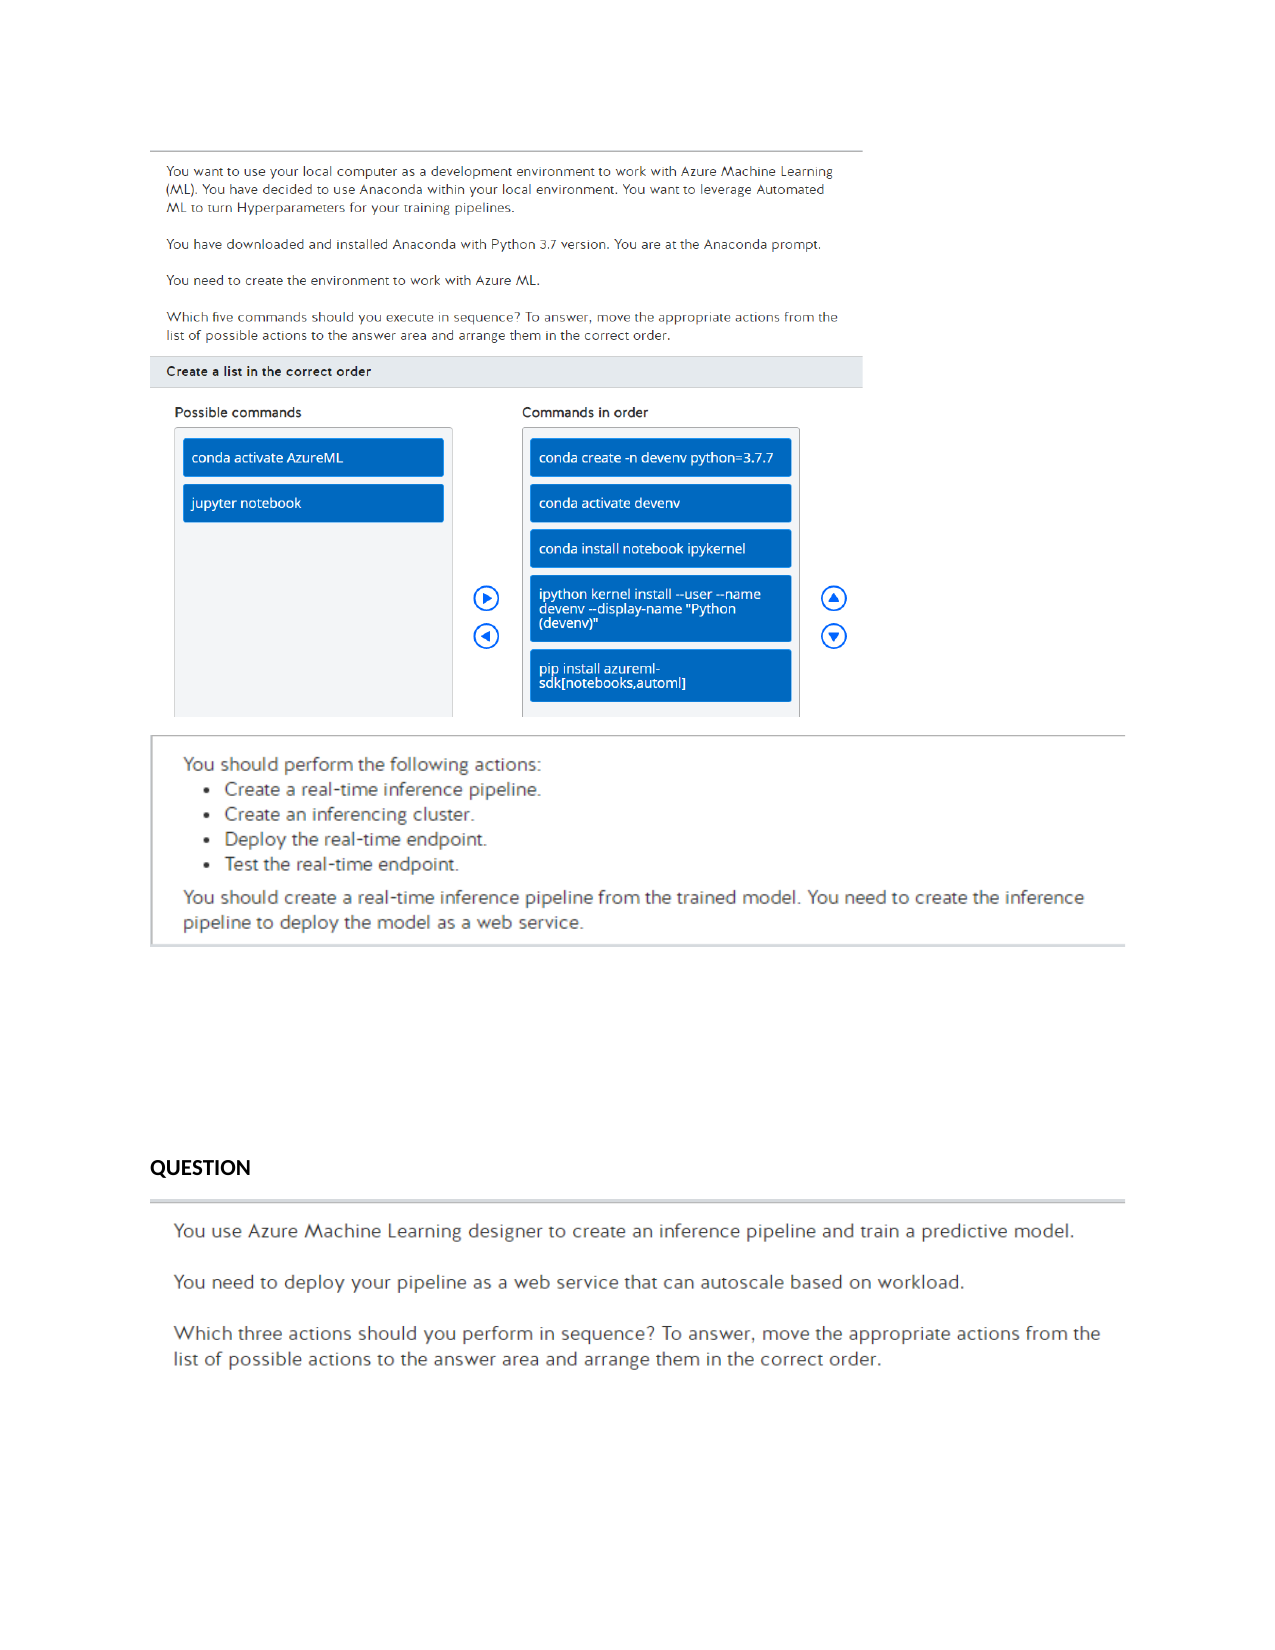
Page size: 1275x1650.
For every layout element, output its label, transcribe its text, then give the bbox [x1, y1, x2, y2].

picture [150, 1199, 1125, 1373]
text QUESTION [150, 1153, 1125, 1181]
picture [150, 735, 1125, 947]
picture [150, 150, 863, 717]
